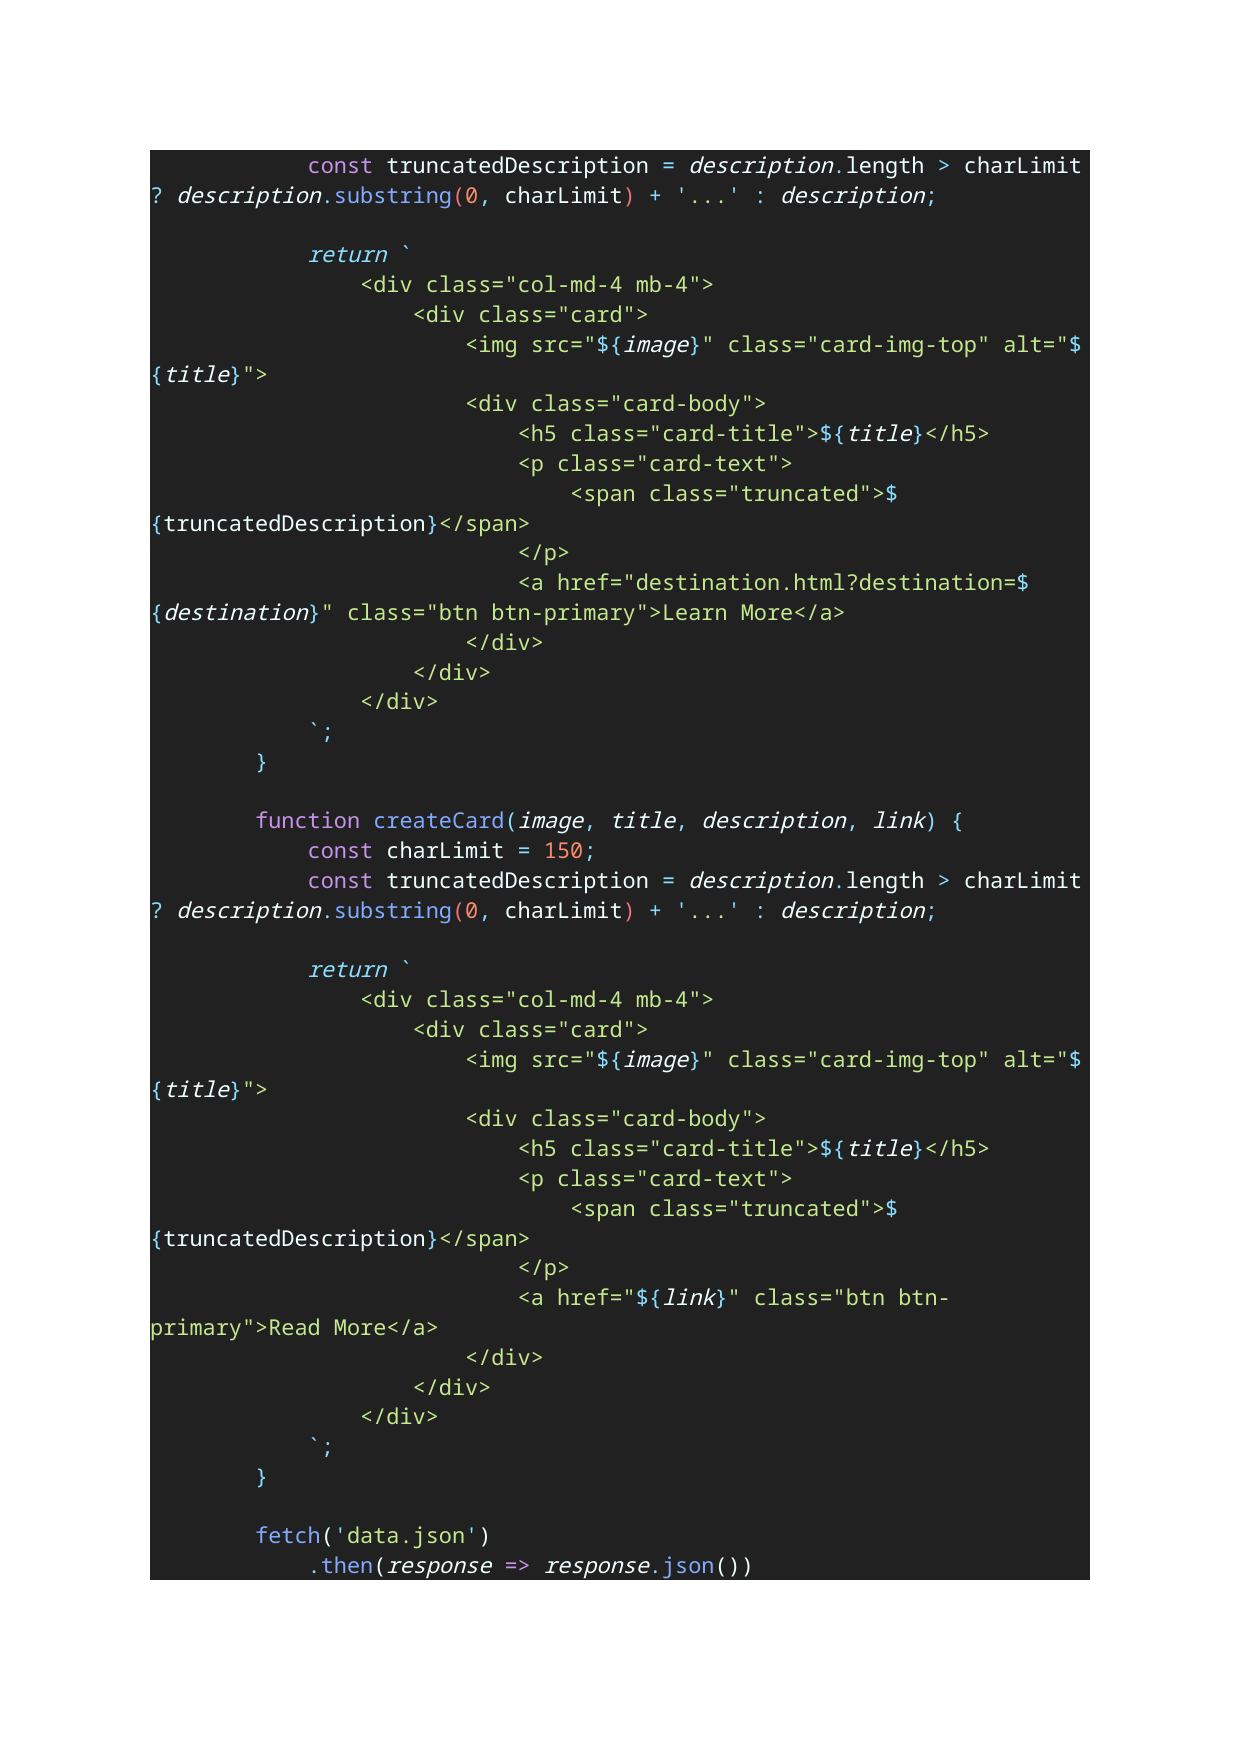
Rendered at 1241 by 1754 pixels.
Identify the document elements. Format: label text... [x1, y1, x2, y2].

text </p> [150, 537, 1090, 567]
text } [150, 1461, 1090, 1491]
text .then(response => response.json()) [150, 1550, 1090, 1580]
text return ` [150, 239, 1090, 269]
text <div class="card-body"> [150, 388, 1090, 418]
text <h5 class="card-title">${title}</h5> [150, 418, 1090, 448]
text <img src="${image}" class="card-img-top" alt="${title}"> [150, 329, 1090, 388]
text <div class="col-md-4 mb-4"> [150, 269, 1090, 299]
text const charLimit = 150; [150, 835, 1090, 865]
text } [150, 746, 1090, 776]
text const truncatedDescription = description.length > charLimit ? description.substring(0, charLimit) + '...' : description; [150, 865, 1090, 924]
text </div> [150, 1371, 1090, 1401]
text </div> [150, 656, 1090, 686]
text <h5 class="card-title">${title}</h5> [150, 1133, 1090, 1163]
text </div> [150, 627, 1090, 656]
text </div> [150, 1401, 1090, 1431]
text <div class="card"> [150, 299, 1090, 329]
text </div> [150, 1342, 1090, 1371]
text </div> [150, 686, 1090, 716]
text <img src="${image}" class="card-img-top" alt="${title}"> [150, 1044, 1090, 1103]
text <p class="card-text"> [150, 448, 1090, 478]
text <p class="card-text"> [150, 1163, 1090, 1193]
text <span class="truncated">${truncatedDescription}</span> [150, 1193, 1090, 1252]
text `; [150, 716, 1090, 746]
text `; [150, 1431, 1090, 1461]
text <a href="destination.html?destination=${destination}" class="btn btn-primary">Learn More</a> [150, 567, 1090, 627]
text <a href="${link}" class="btn btn-primary">Read More</a> [150, 1282, 1090, 1342]
text const truncatedDescription = description.length > charLimit ? description.substring(0, charLimit) + '...' : description; [150, 150, 1090, 209]
text function createCard(image, title, description, link) { [150, 805, 1090, 835]
text return ` [150, 954, 1090, 984]
text <div class="card"> [150, 1014, 1090, 1044]
text fetch('data.json') [150, 1520, 1090, 1550]
text <span class="truncated">${truncatedDescription}</span> [150, 478, 1090, 537]
text </p> [150, 1252, 1090, 1282]
text <div class="card-body"> [150, 1103, 1090, 1133]
text <div class="col-md-4 mb-4"> [150, 984, 1090, 1014]
